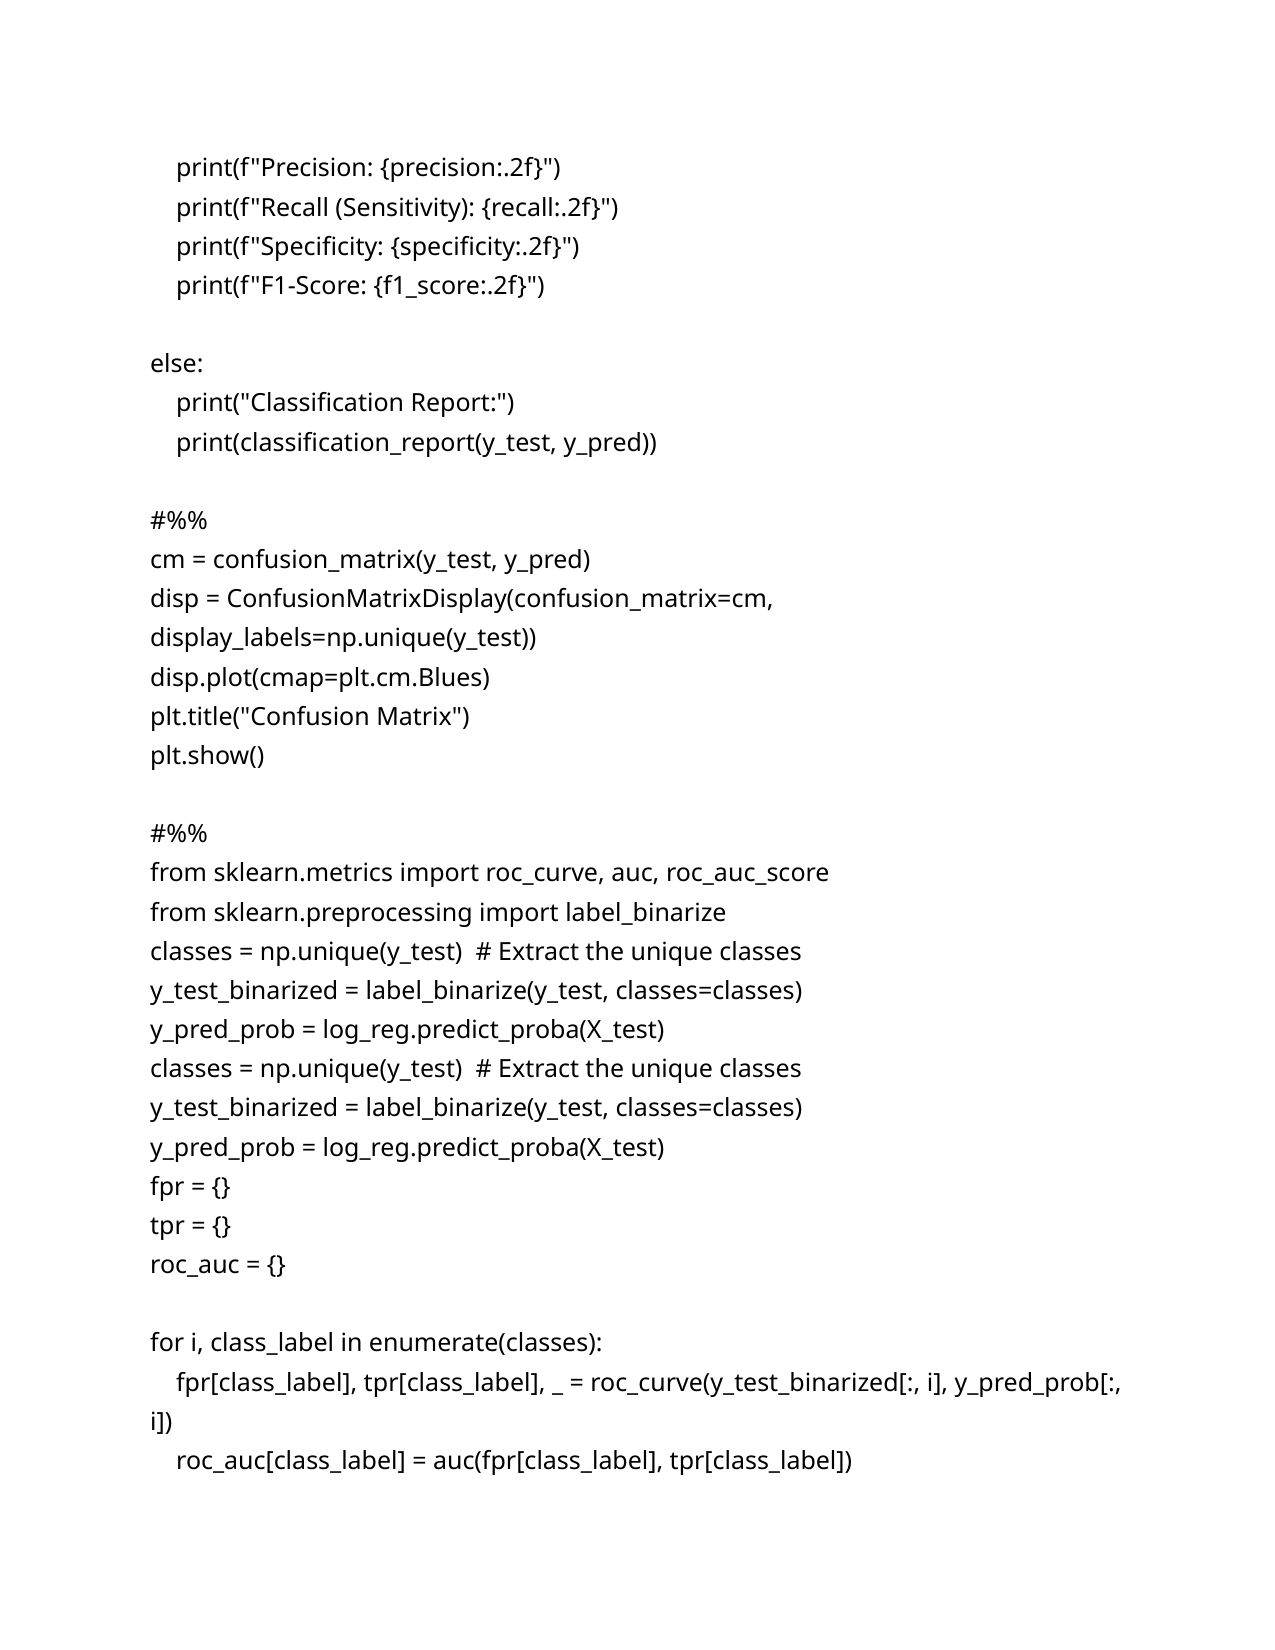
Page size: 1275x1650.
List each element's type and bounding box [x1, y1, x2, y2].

text [150, 150, 1125, 1477]
